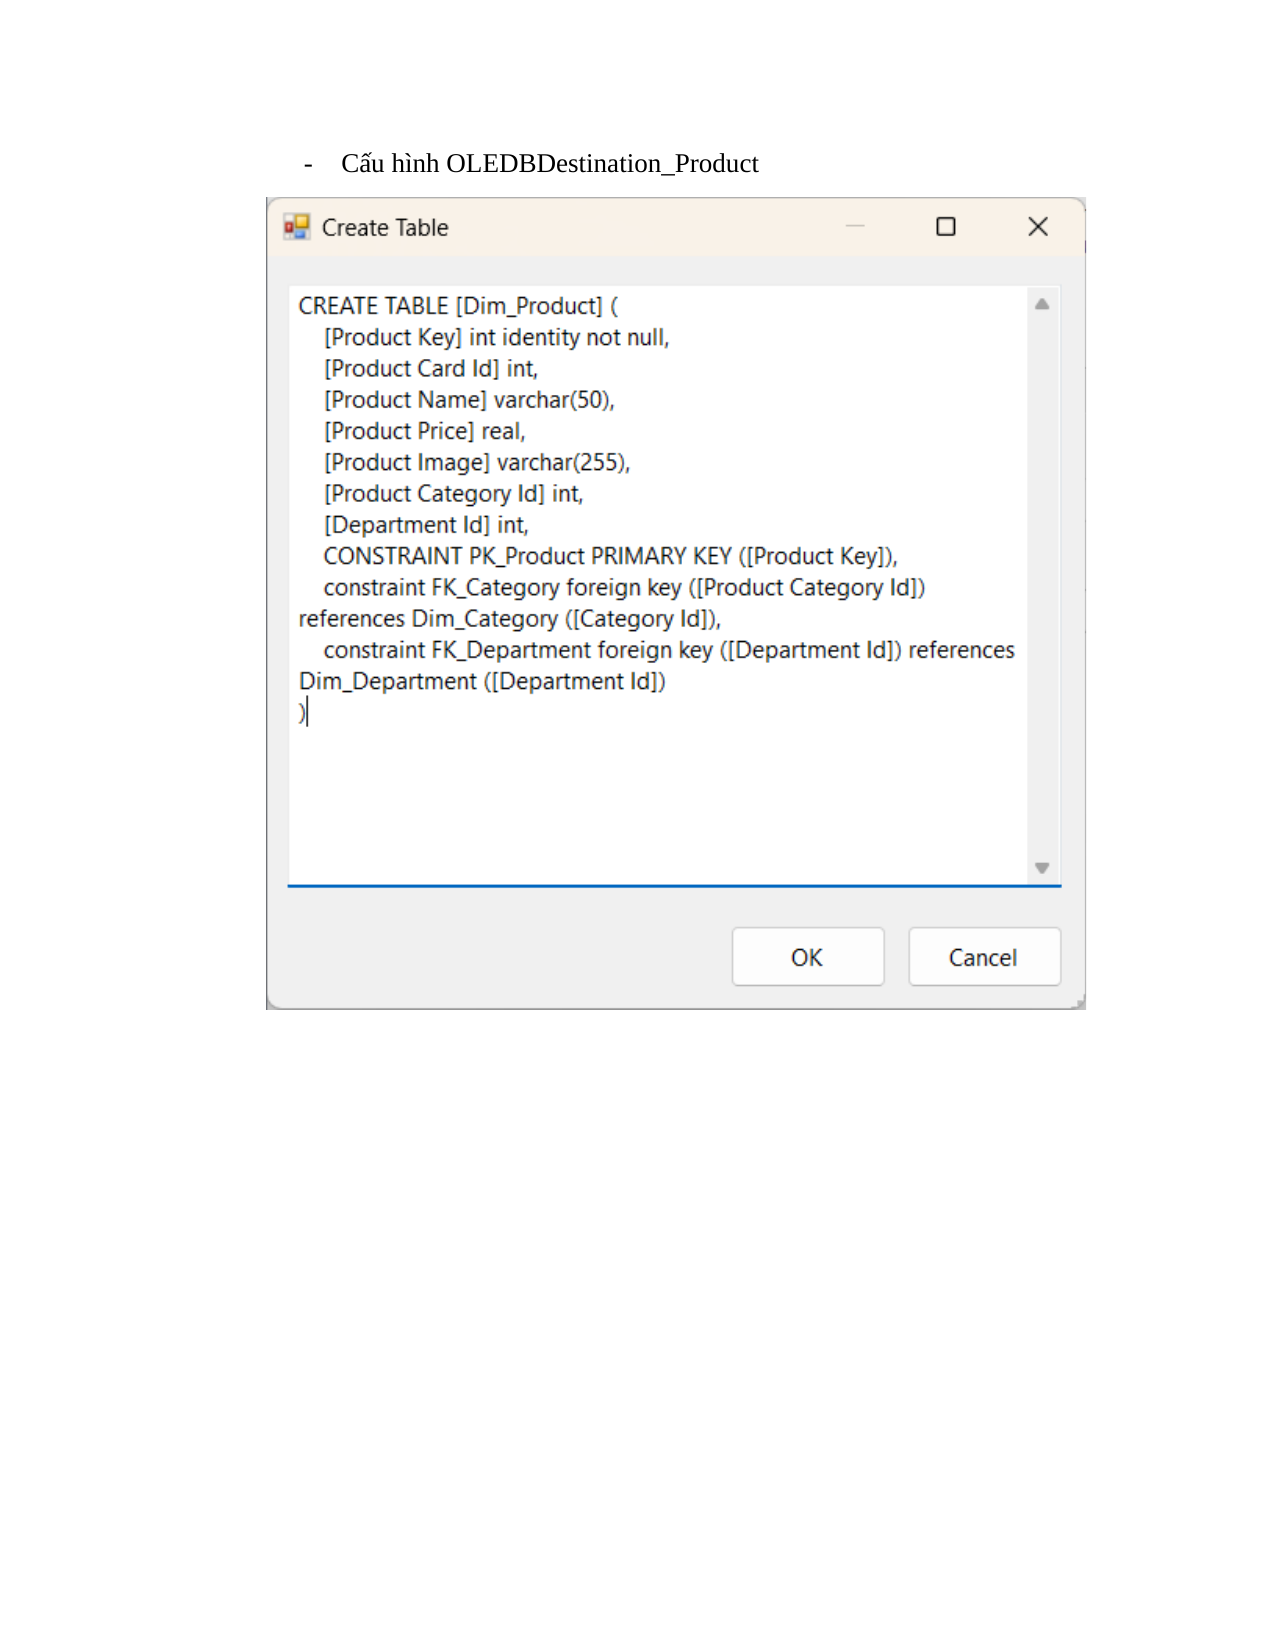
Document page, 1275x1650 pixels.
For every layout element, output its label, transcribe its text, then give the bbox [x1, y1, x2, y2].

picture [266, 197, 1087, 1010]
list Cấu hình OLEDBDestination_Product [303, 147, 1156, 178]
